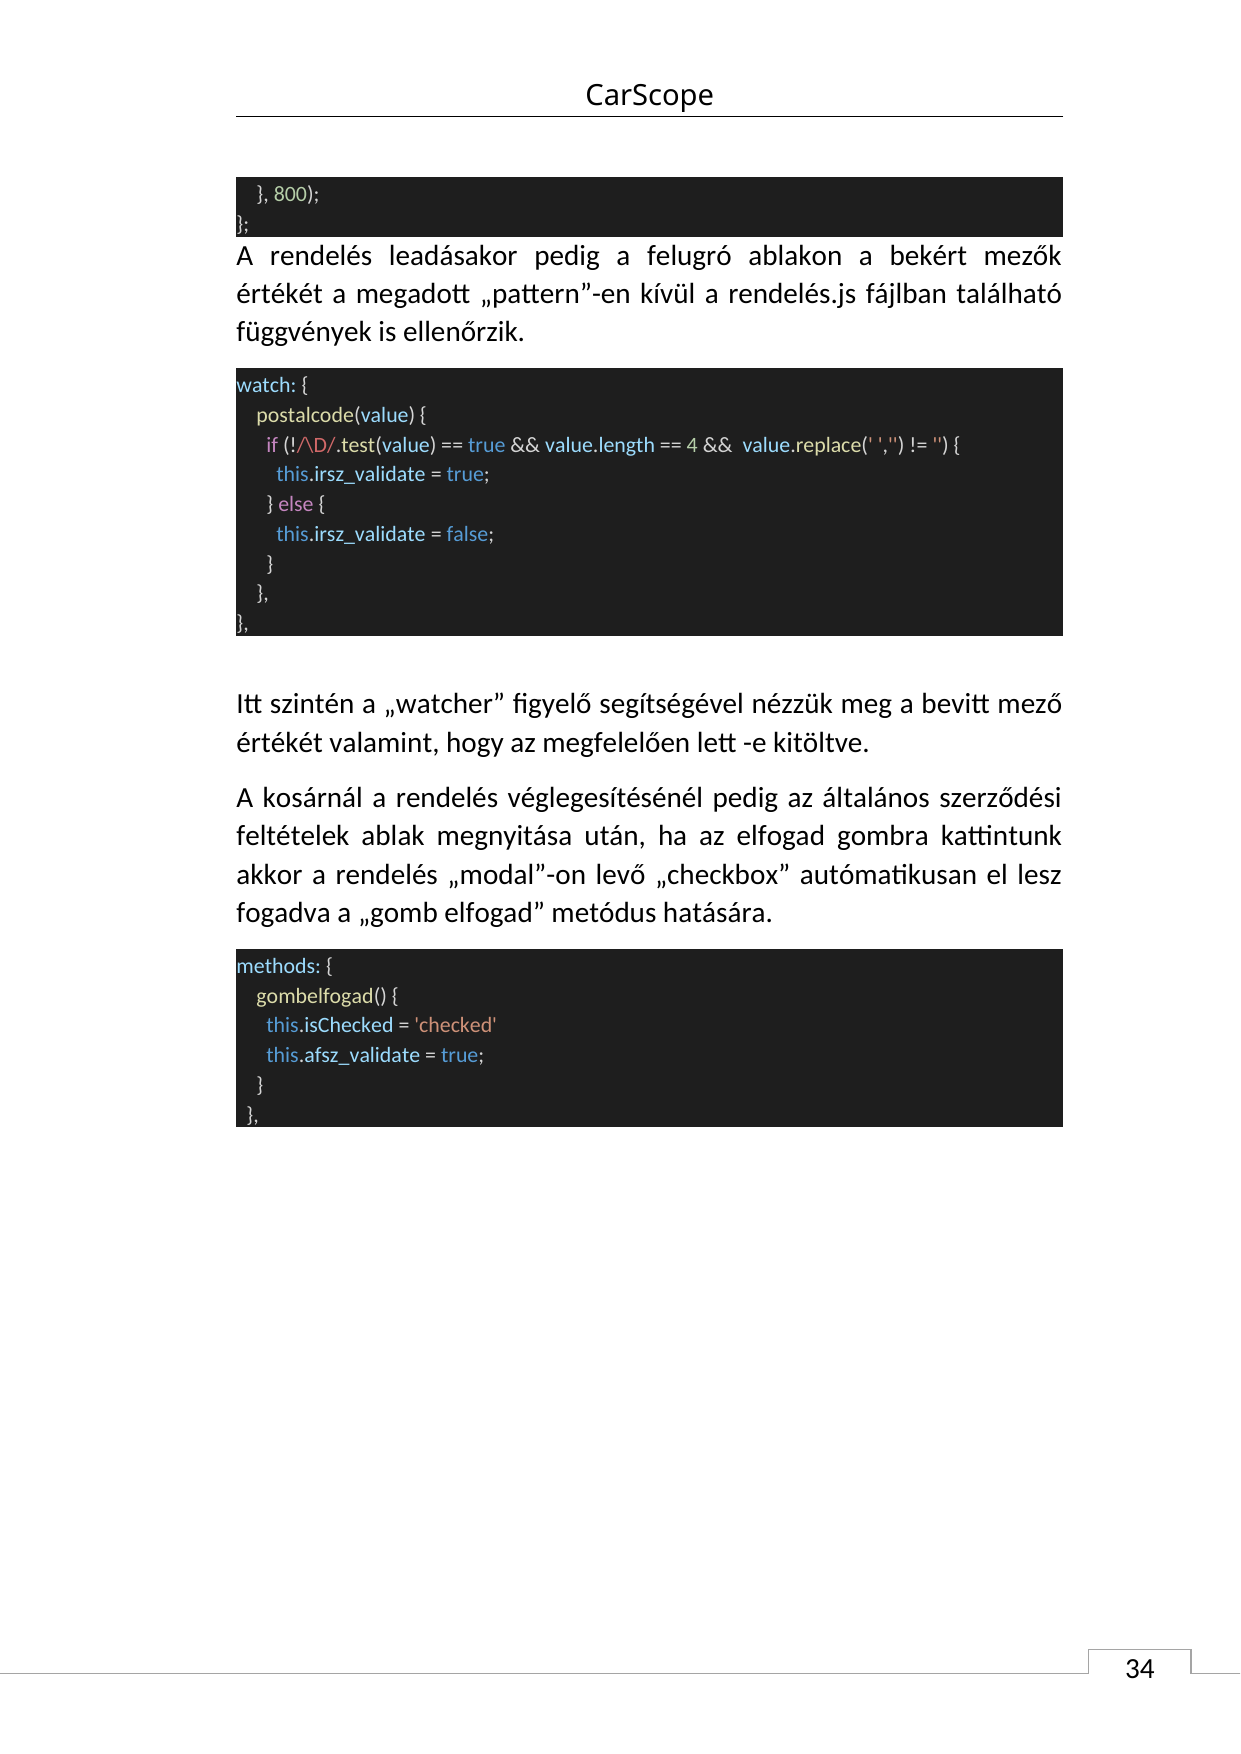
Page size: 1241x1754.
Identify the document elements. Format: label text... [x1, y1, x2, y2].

text }, [236, 576, 1063, 606]
text this.irsz_validate = true; [236, 458, 1063, 487]
text }, 800); [236, 177, 1063, 207]
text }; [236, 207, 1063, 237]
text } else { [236, 487, 1063, 517]
text A rendelés leadásakor pedig a felugró ablakon a bekért mezők értékét a megadott „pattern”-en kívül a rendelés.js fájlban található függvények is ellenőrzik. [236, 237, 1063, 349]
text }, [236, 606, 1063, 636]
text } [236, 1068, 1063, 1098]
text gombelfogad() { [236, 979, 1063, 1009]
text A kosárnál a rendelés véglegesítésénél pedig az általános szerződési feltételek ablak megnyitása után, ha az elfogad gombra kattintunk akkor a rendelés „modal”-on levő „checkbox” autómatikusan el lesz fogadva a „gomb elfogad” metódus hatására. [236, 779, 1063, 930]
text } [236, 547, 1063, 576]
text methods: { [236, 949, 1063, 979]
text Itt szintén a „watcher” figyelő segítségével nézzük meg a bevitt mező értékét valamint, hogy az megfelelően lett -e kitöltve. [236, 685, 1063, 759]
text }, [236, 1098, 1063, 1127]
text this.isChecked = 'checked' [236, 1009, 1063, 1038]
text this.afsz_validate = true; [236, 1038, 1063, 1068]
text this.irsz_validate = false; [236, 517, 1063, 547]
text postalcode(value) { [236, 398, 1063, 428]
text watch: { [236, 368, 1063, 398]
text if (!/\D/.test(value) == true && value.length == 4 && value.replace(' ','') != '') { [236, 428, 1063, 458]
